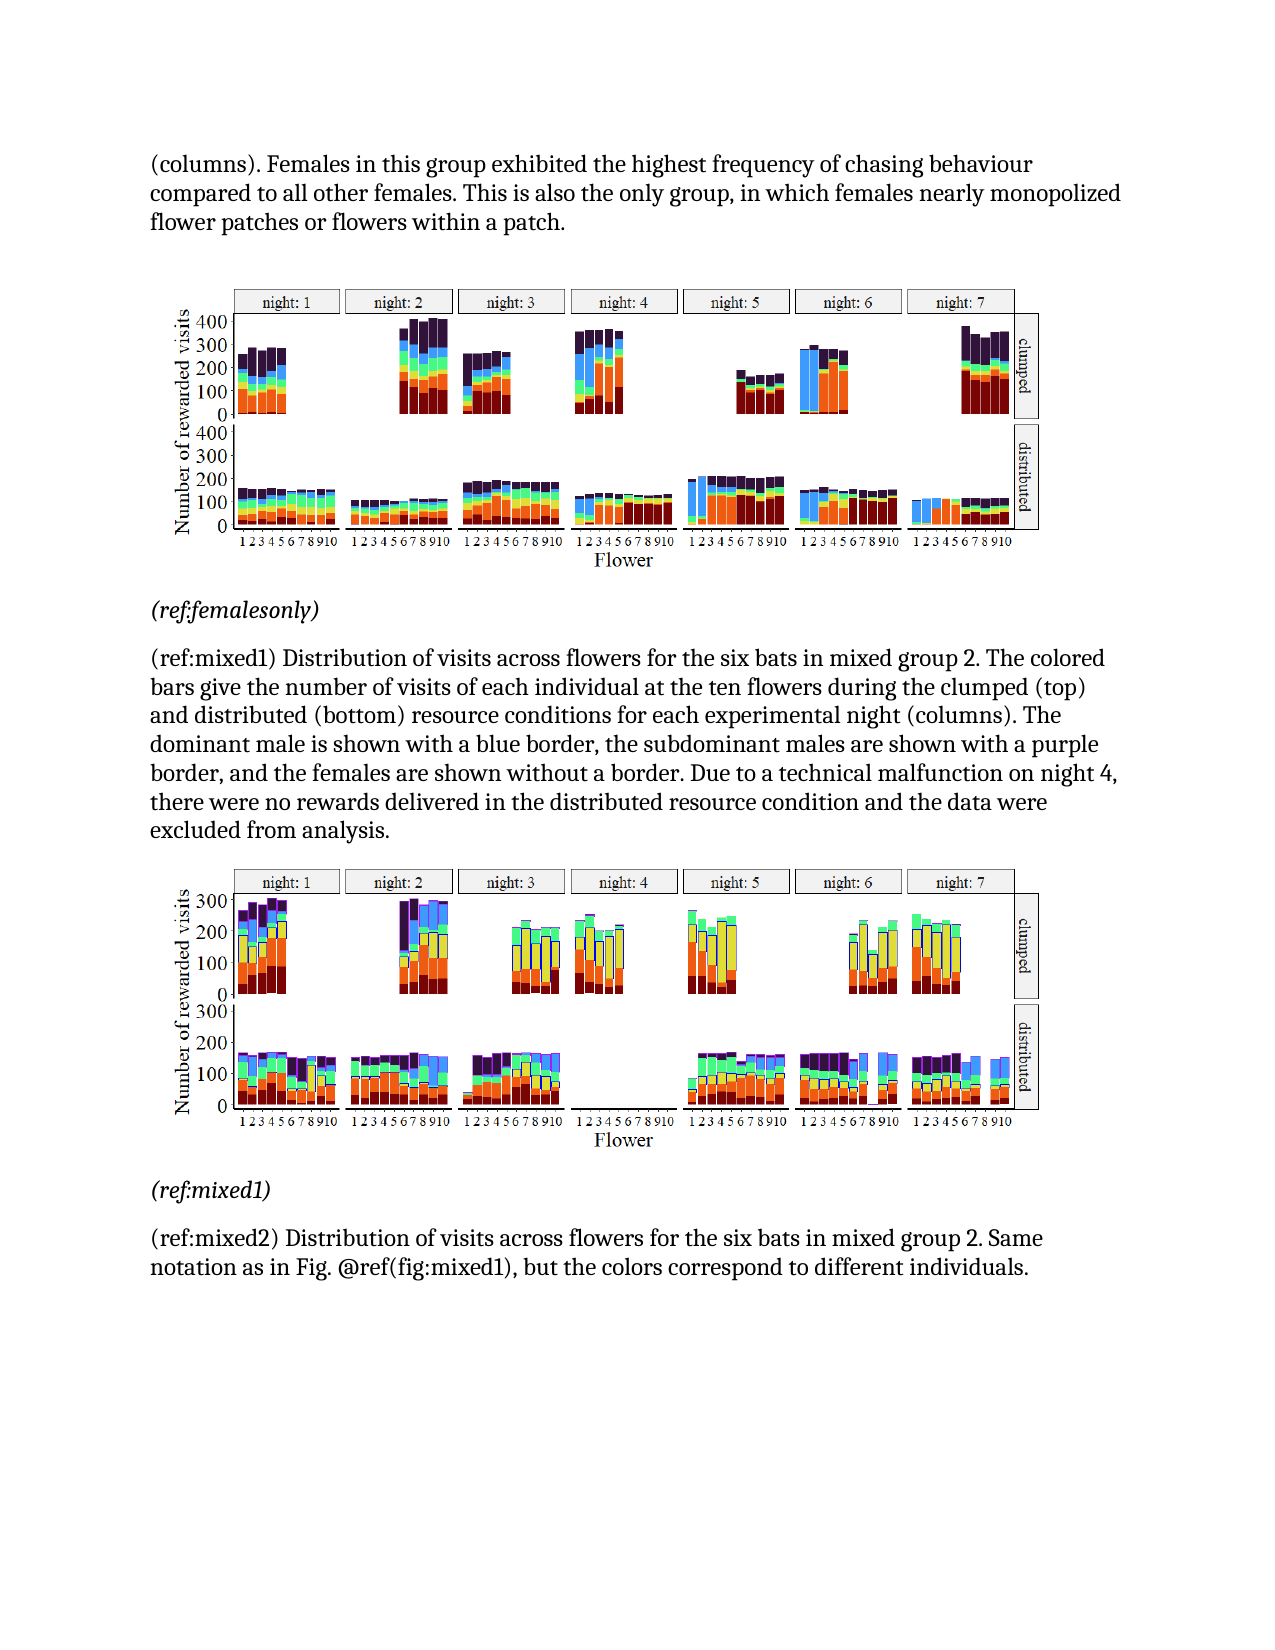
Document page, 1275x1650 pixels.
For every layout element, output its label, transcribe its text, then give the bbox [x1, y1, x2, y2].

text (ref:femalesonly) [150, 596, 1125, 625]
text (ref:mixed1) [150, 1176, 1125, 1205]
picture [168, 863, 1044, 1156]
text (ref:mixed2) Distribution of visits across flowers for the six bats in mixed group 2. Same notation as in Fig. @ref(fig:mixed1), but the colors correspond to different individuals. [150, 1224, 1125, 1281]
picture [168, 283, 1044, 576]
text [150, 150, 1125, 265]
text (ref:mixed1) Distribution of visits across flowers for the six bats in mixed group 2. The colored bars give the number of visits of each individual at the ten flowers during the clumped (top) and distributed (bottom) resource conditions for each experimental night (columns). The dominant male is shown with a blue border, the subdominant males are shown with a purple border, and the females are shown without a border. Due to a technical malfunction on night 4, there were no rewards delivered in the distributed resource condition and the data were excluded from analysis. [150, 644, 1125, 845]
